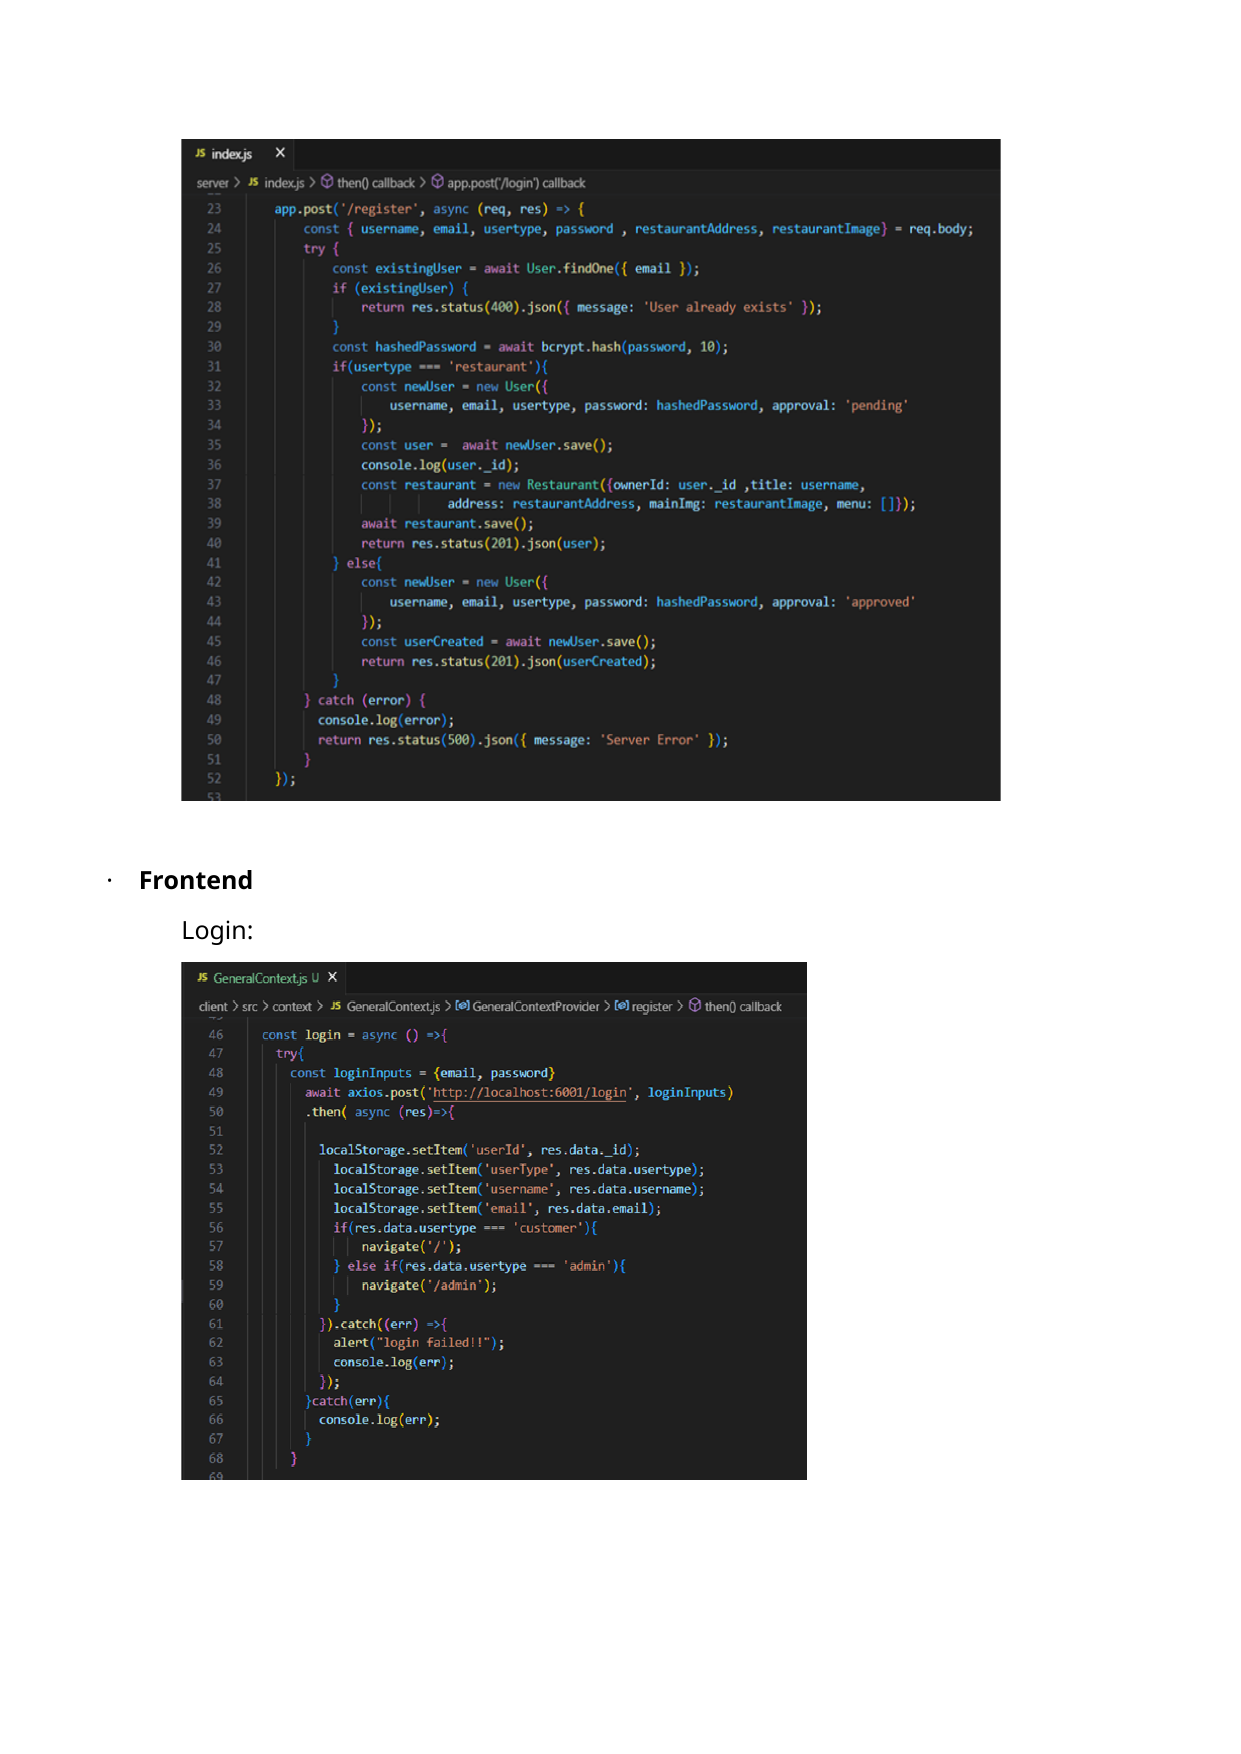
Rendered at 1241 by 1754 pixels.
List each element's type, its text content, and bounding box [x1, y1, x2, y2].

picture [181, 962, 807, 1480]
text · Frontend [106, 862, 1130, 896]
text Login: [181, 912, 1130, 946]
picture [181, 139, 1001, 801]
